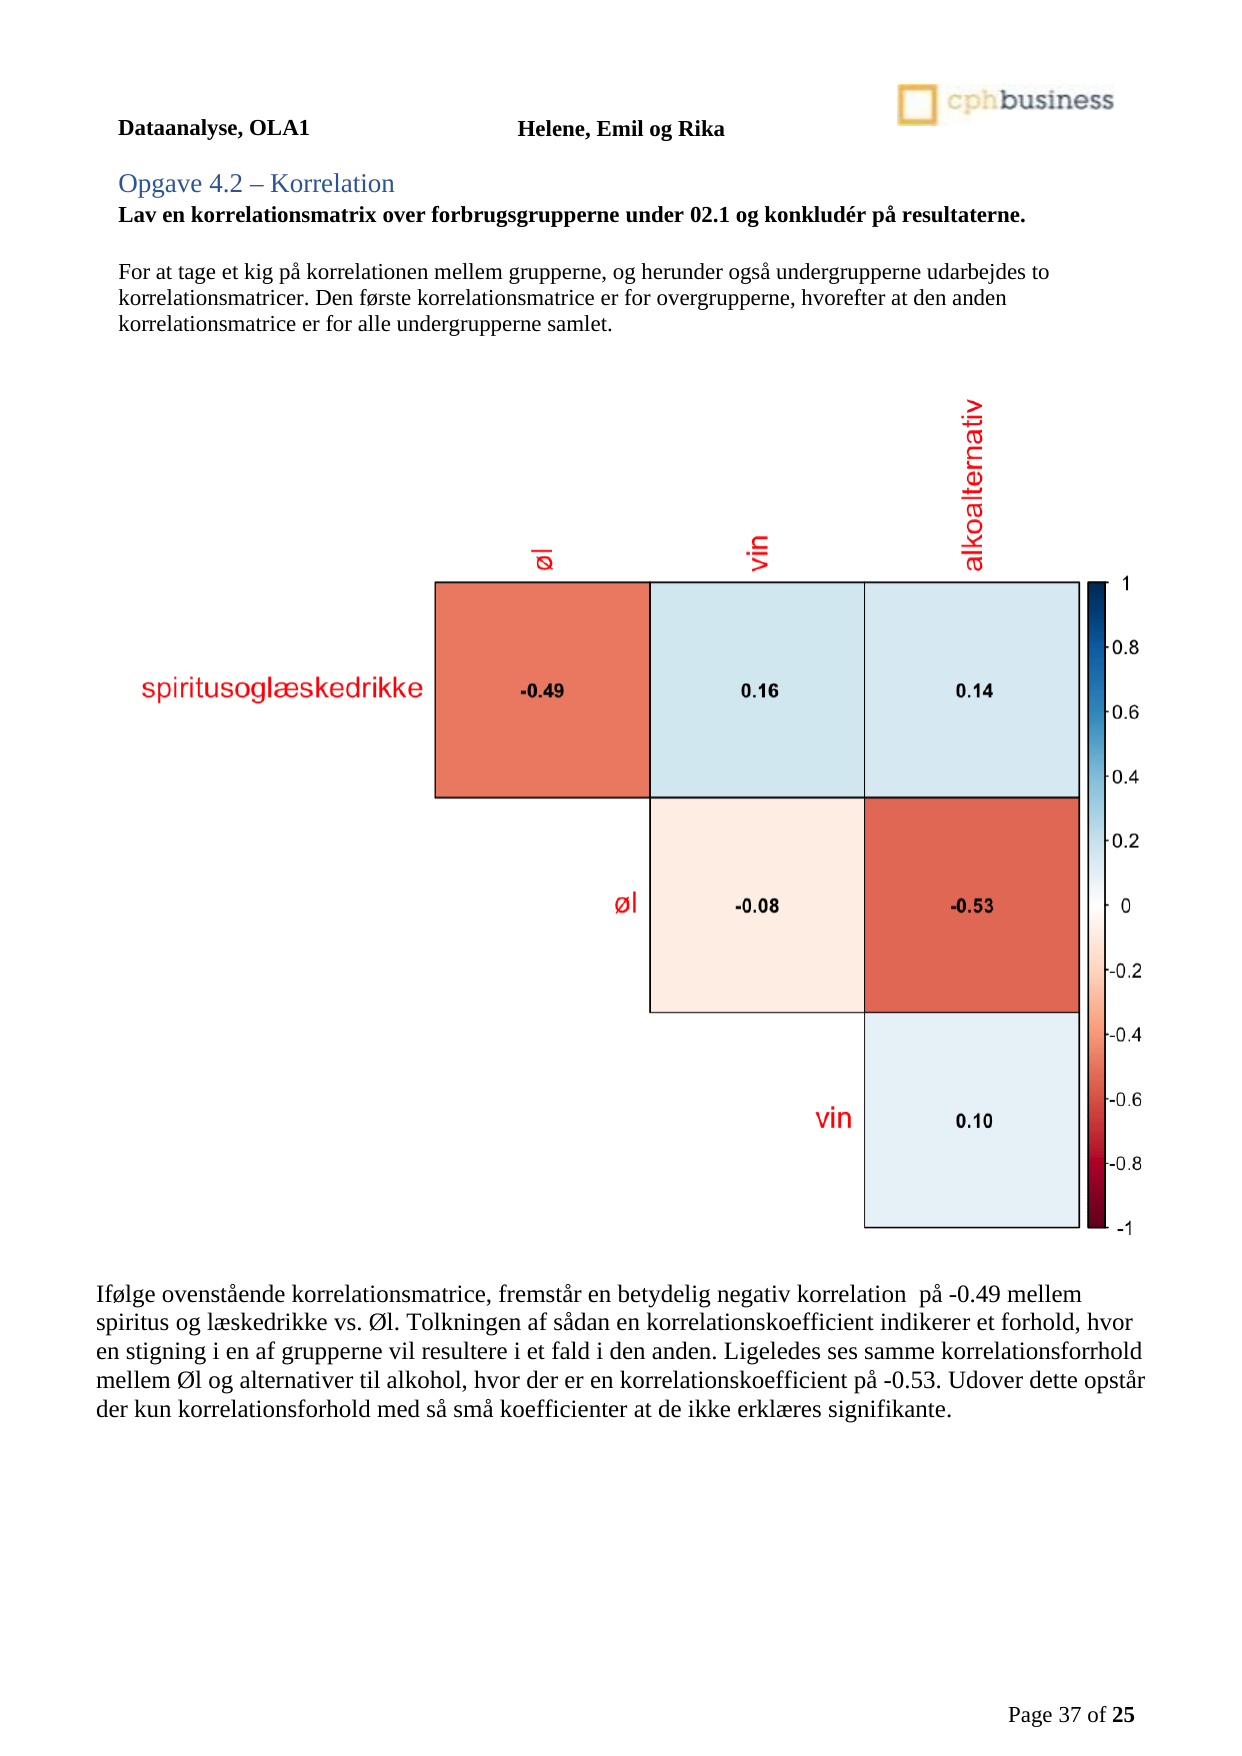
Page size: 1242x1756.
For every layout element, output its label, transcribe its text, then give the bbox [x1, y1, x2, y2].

text Ifølge ovenstående korrelationsmatrice, fremstår en betydelig negativ korrelation på -0.49 mellem spiritus og læskedrikke vs. Øl. Tolkningen af sådan en korrelationskoefficient indikerer et forhold, hvor en stigning i en af grupperne vil resultere i et fald i den anden. Ligeledes ses samme korrelationsforrhold mellem Øl og alternativer til alkohol, hvor der er en korrelationskoefficient på -0.53. Udover dette opstår der kun korrelationsforhold med så små koefficienter at de ikke erklæres signifikante. [96, 1279, 1158, 1422]
picture [897, 84, 1115, 126]
subtitle Opgave 4.2 – Korrelation [118, 167, 1158, 198]
subtitle Lav en korrelationsmatrix over forbrugsgrupperne under 02.1 og konkludér på resultaterne. [118, 201, 1158, 227]
picture [118, 396, 1181, 1244]
subtitle For at tage et kig på korrelationen mellem grupperne, og herunder også undergrupperne udarbejdes to korrelationsmatricer. Den første korrelationsmatrice er for overgrupperne, hvorefter at den anden korrelationsmatrice er for alle undergrupperne samlet. [118, 258, 1158, 337]
